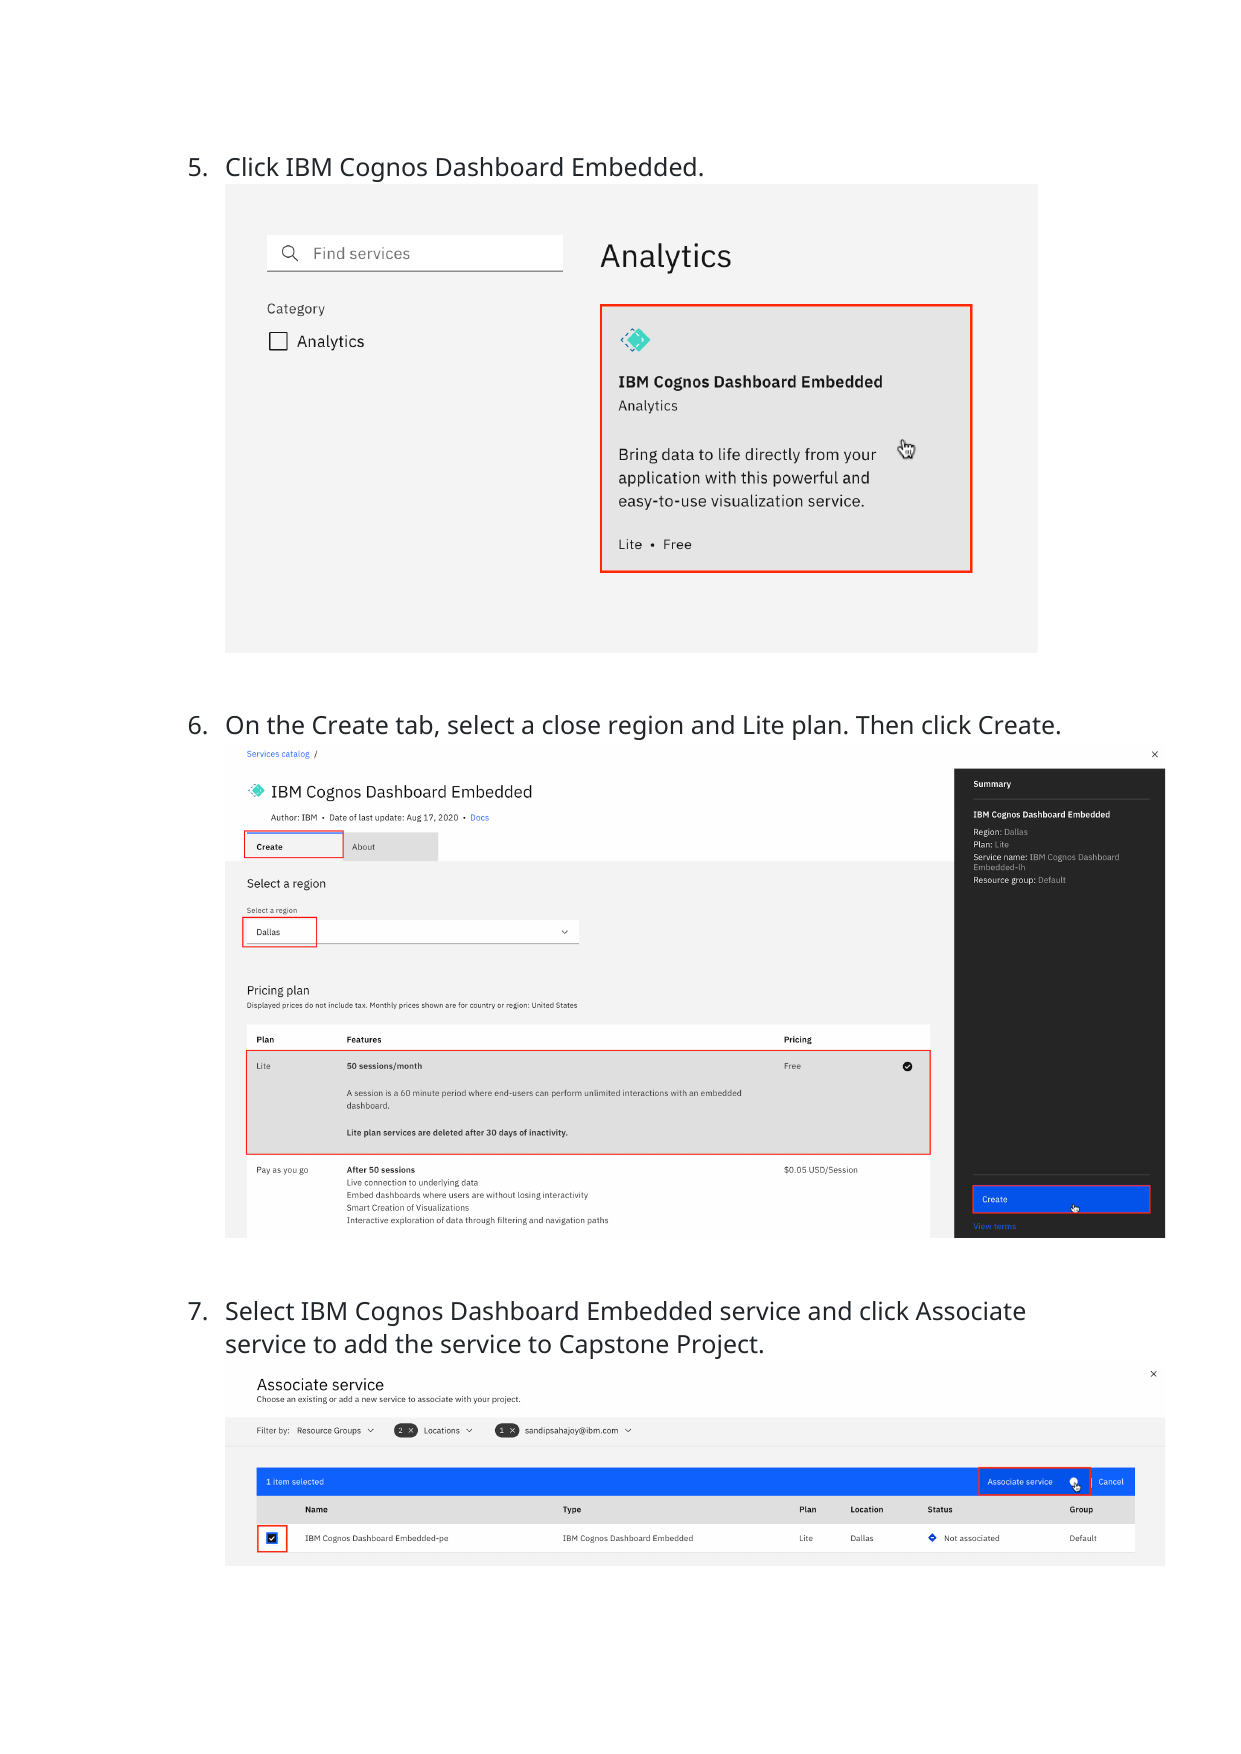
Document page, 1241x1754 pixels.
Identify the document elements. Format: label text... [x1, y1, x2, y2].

picture [225, 184, 1038, 653]
picture [225, 1361, 1166, 1566]
picture [225, 742, 1166, 1238]
